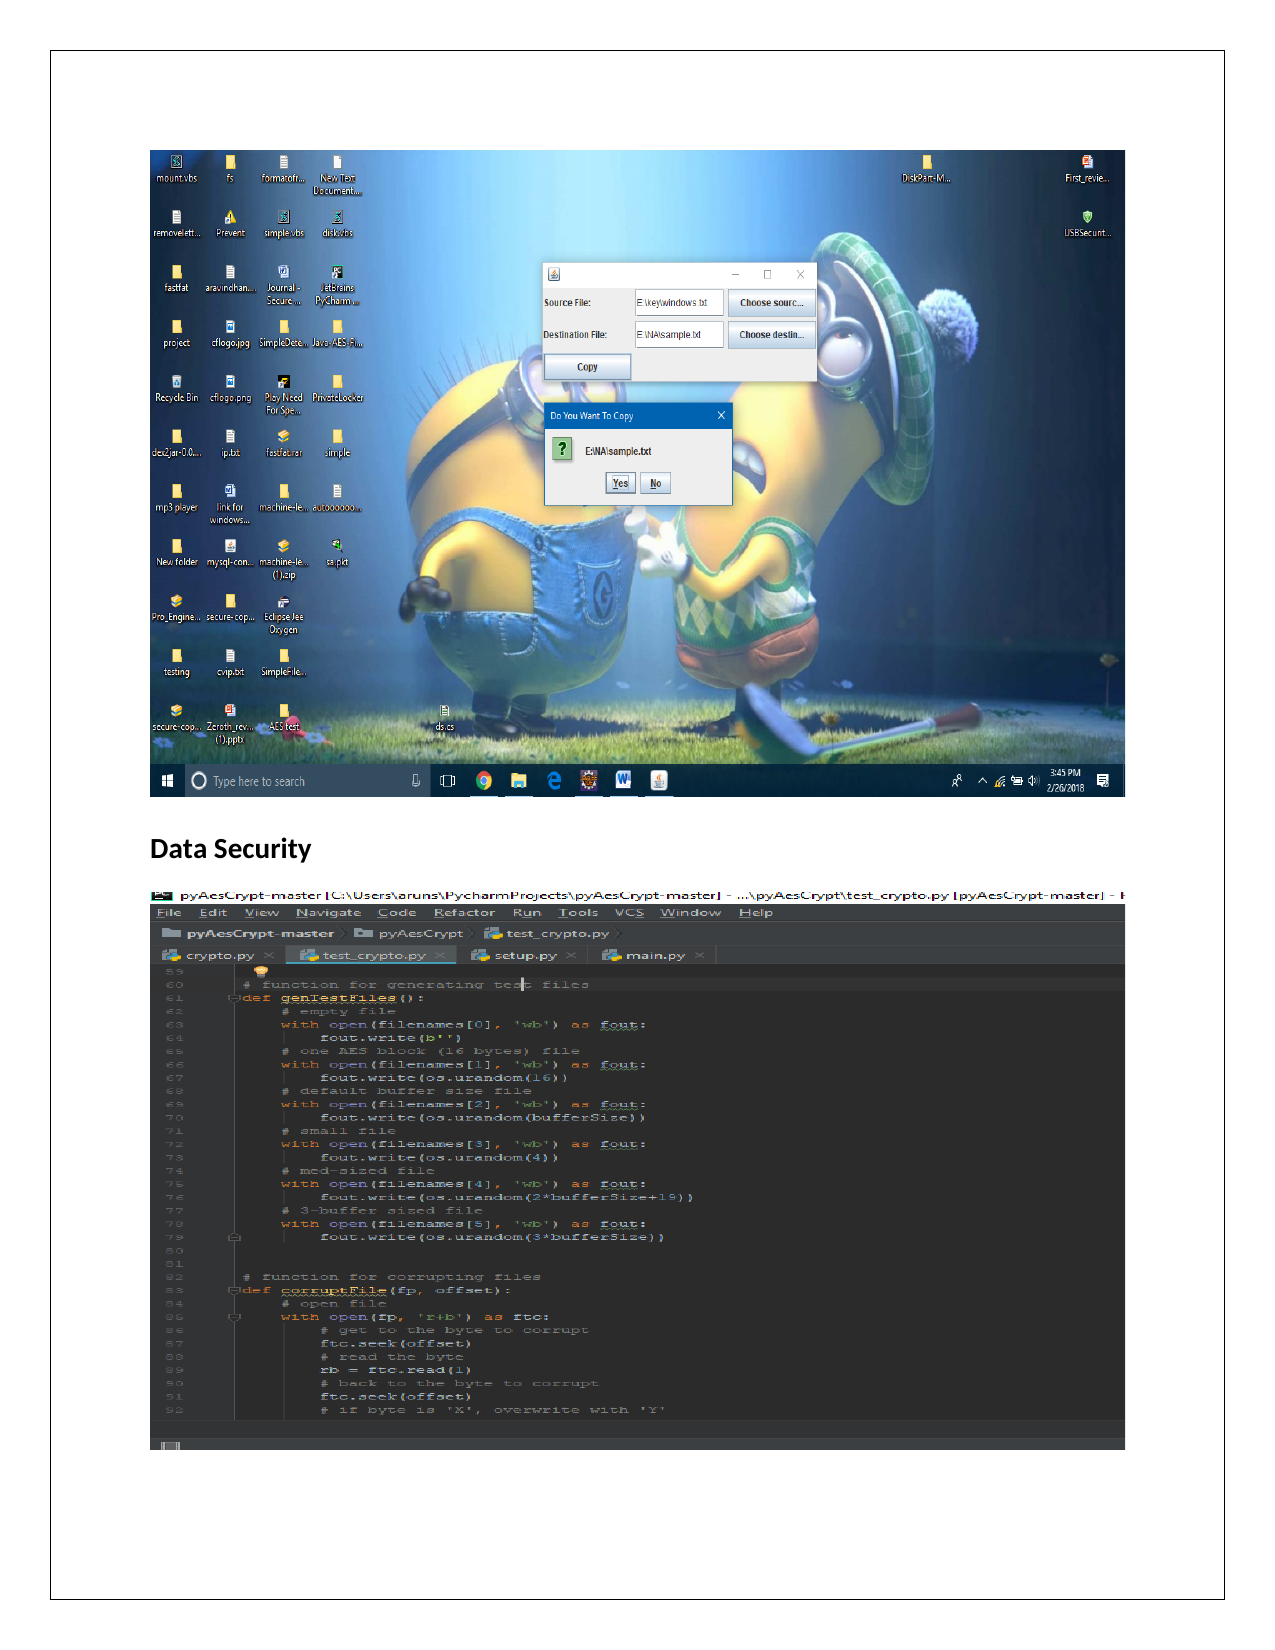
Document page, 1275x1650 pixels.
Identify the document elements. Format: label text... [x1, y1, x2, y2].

text Data Security [150, 830, 1125, 866]
picture [150, 150, 1125, 797]
picture [150, 892, 1125, 1450]
